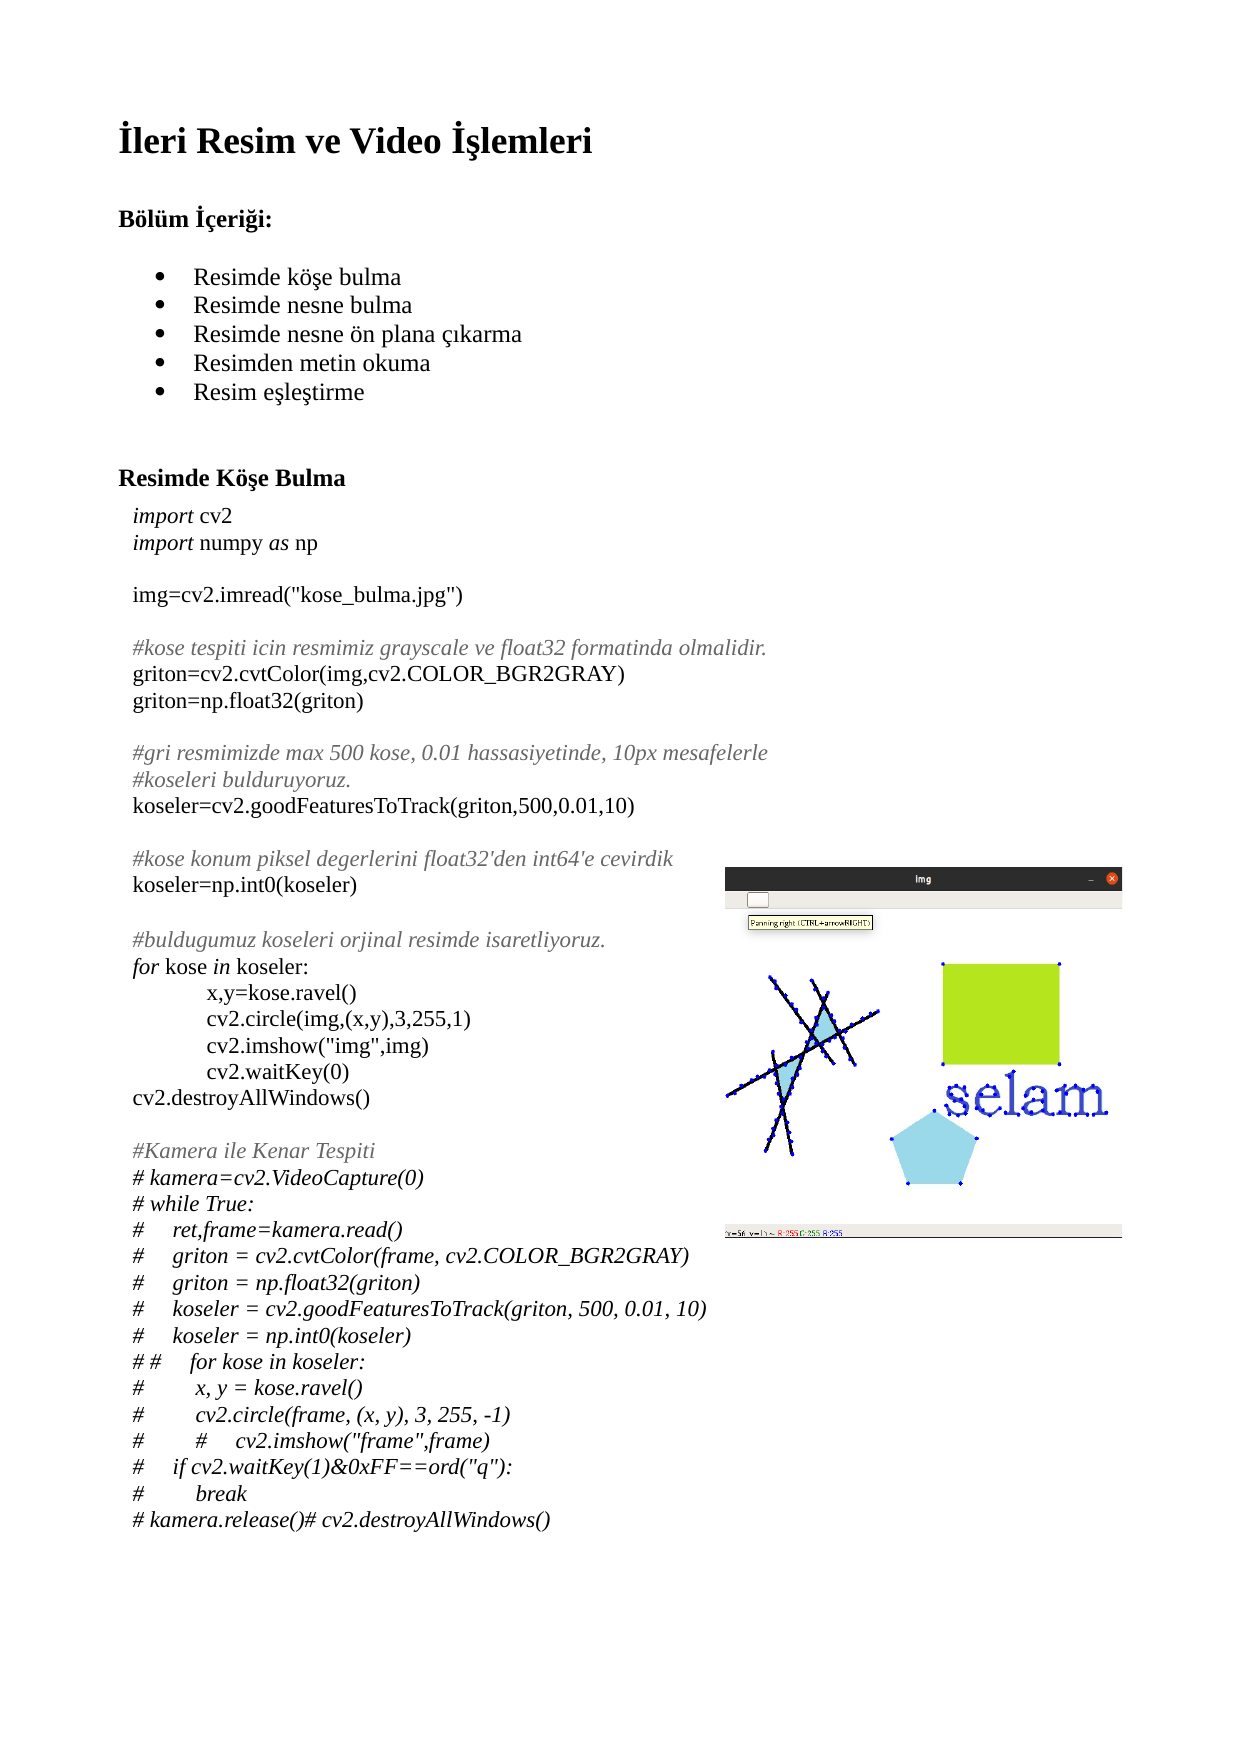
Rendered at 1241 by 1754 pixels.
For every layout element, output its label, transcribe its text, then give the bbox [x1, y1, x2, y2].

text Bölüm İçeriği: [118, 204, 1122, 233]
picture [725, 867, 1123, 1238]
list Resim eşleştirme [156, 377, 1122, 406]
list Resimde nesne bulma [156, 291, 1122, 319]
text İleri Resim ve Video İşlemleri [118, 118, 1122, 161]
list Resimden metin okuma [156, 348, 1122, 377]
list Resimde köşe bulma [156, 262, 1122, 291]
list Resimde nesne ön plana çıkarma [156, 319, 1122, 348]
text Resimde Köşe Bulma [118, 463, 1122, 492]
